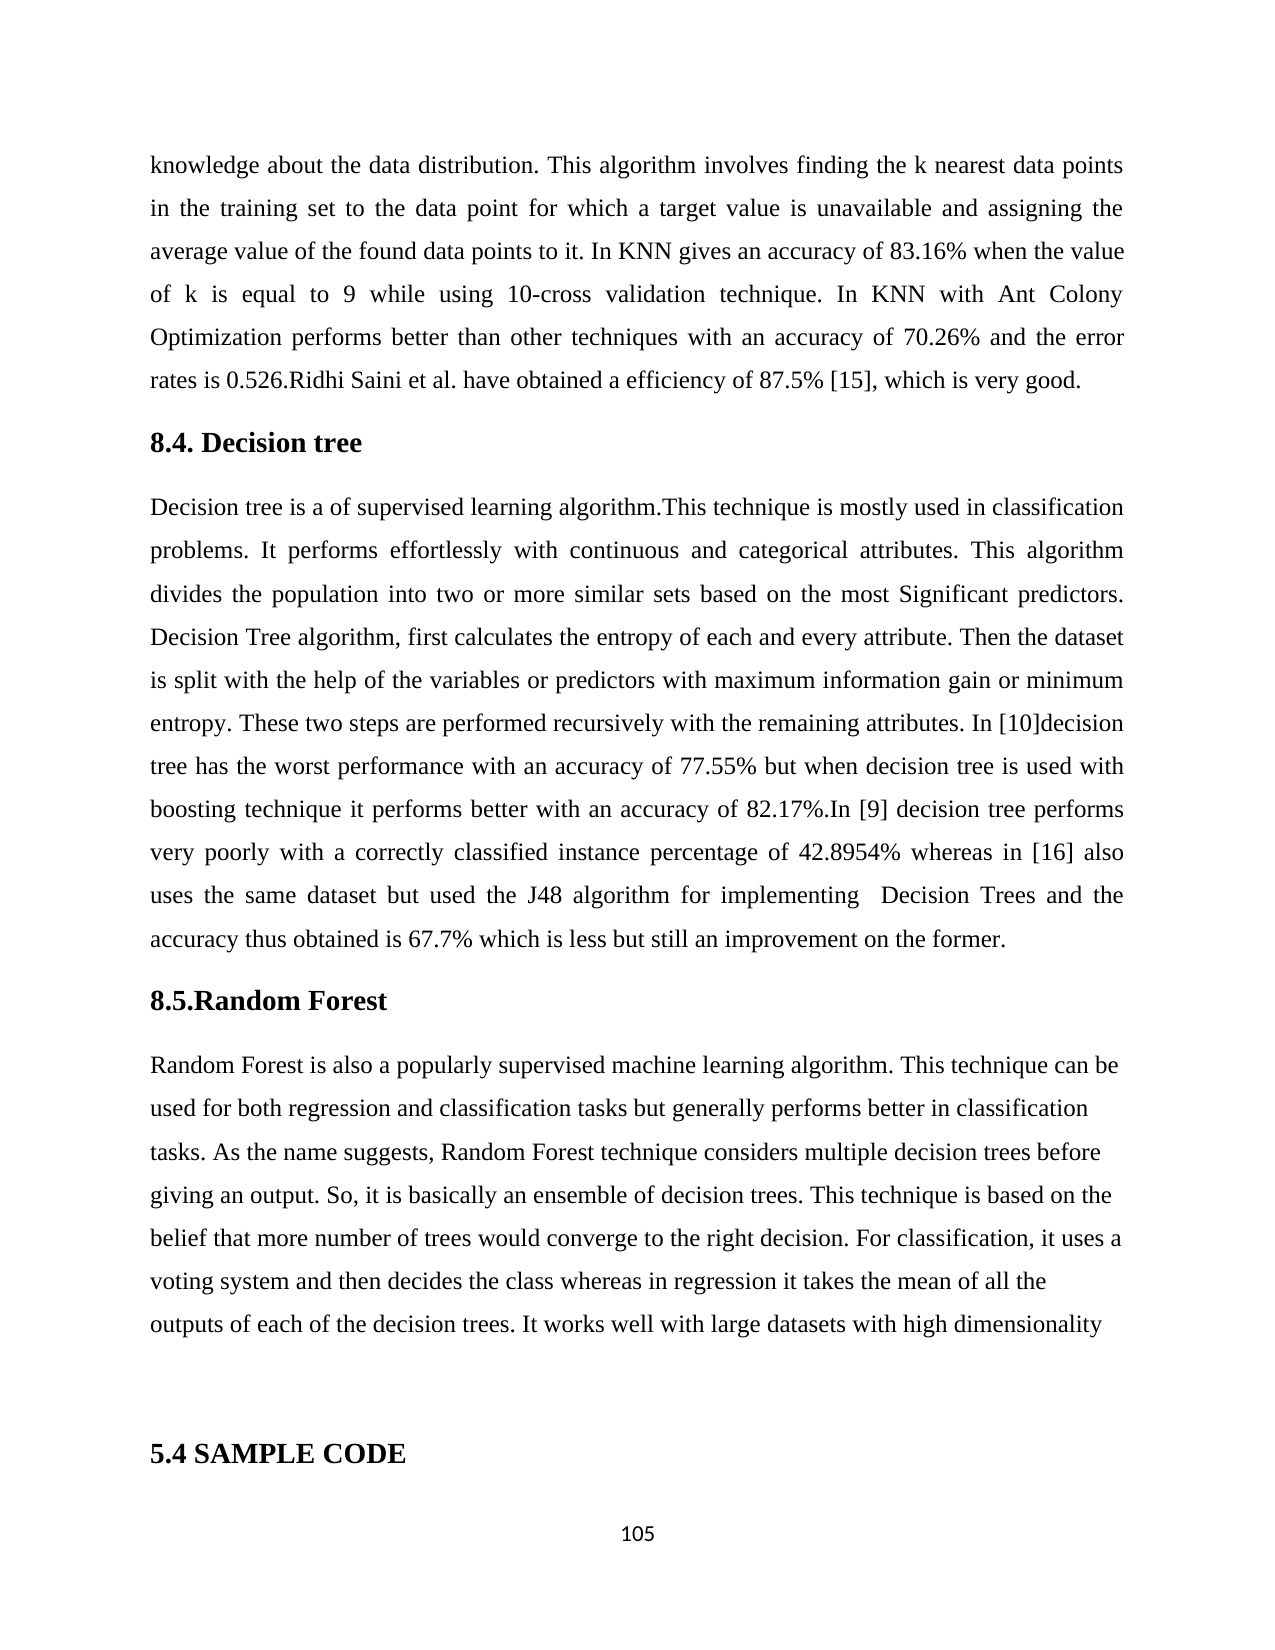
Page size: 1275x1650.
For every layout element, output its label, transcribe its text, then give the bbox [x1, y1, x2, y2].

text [150, 150, 1125, 394]
text 5.4 SAMPLE CODE [150, 1436, 1125, 1469]
text 8.5.Random Forest [150, 983, 1125, 1017]
text Decision tree is a of supervised learning algorithm.This technique is mostly used in classification problems. It performs effortlessly with continuous and categorical attributes. This algorithm divides the population into two or more similar sets based on the most Significant predictors. Decision Tree algorithm, first calculates the entropy of each and every attribute. Then the dataset is split with the help of the variables or predictors with maximum information gain or minimum entropy. These two steps are performed recursively with the remaining attributes. In [10]decision tree has the worst performance with an accuracy of 77.55% but when decision tree is used with boosting technique it performs better with an accuracy of 82.17%.In [9] decision tree performs very poorly with a correctly classified instance percentage of 42.8954% whereas in [16] also uses the same dataset but used the J48 algorithm for implementing Decision Trees and the accuracy thus obtained is 67.7% which is less but still an improvement on the former. [150, 492, 1125, 952]
text 8.4. Decision tree [150, 425, 1125, 459]
text Random Forest is also a popularly supervised machine learning algorithm. This technique can be used for both regression and classification tasks but generally performs better in classification tasks. As the name suggests, Random Forest technique considers multiple decision trees before giving an output. So, it is basically an ensemble of decision trees. This technique is based on the belief that more number of trees would converge to the right decision. For classification, it uses a voting system and then decides the class whereas in regression it takes the mean of all the outputs of each of the decision trees. It works well with large datasets with high dimensionality [150, 1050, 1125, 1338]
